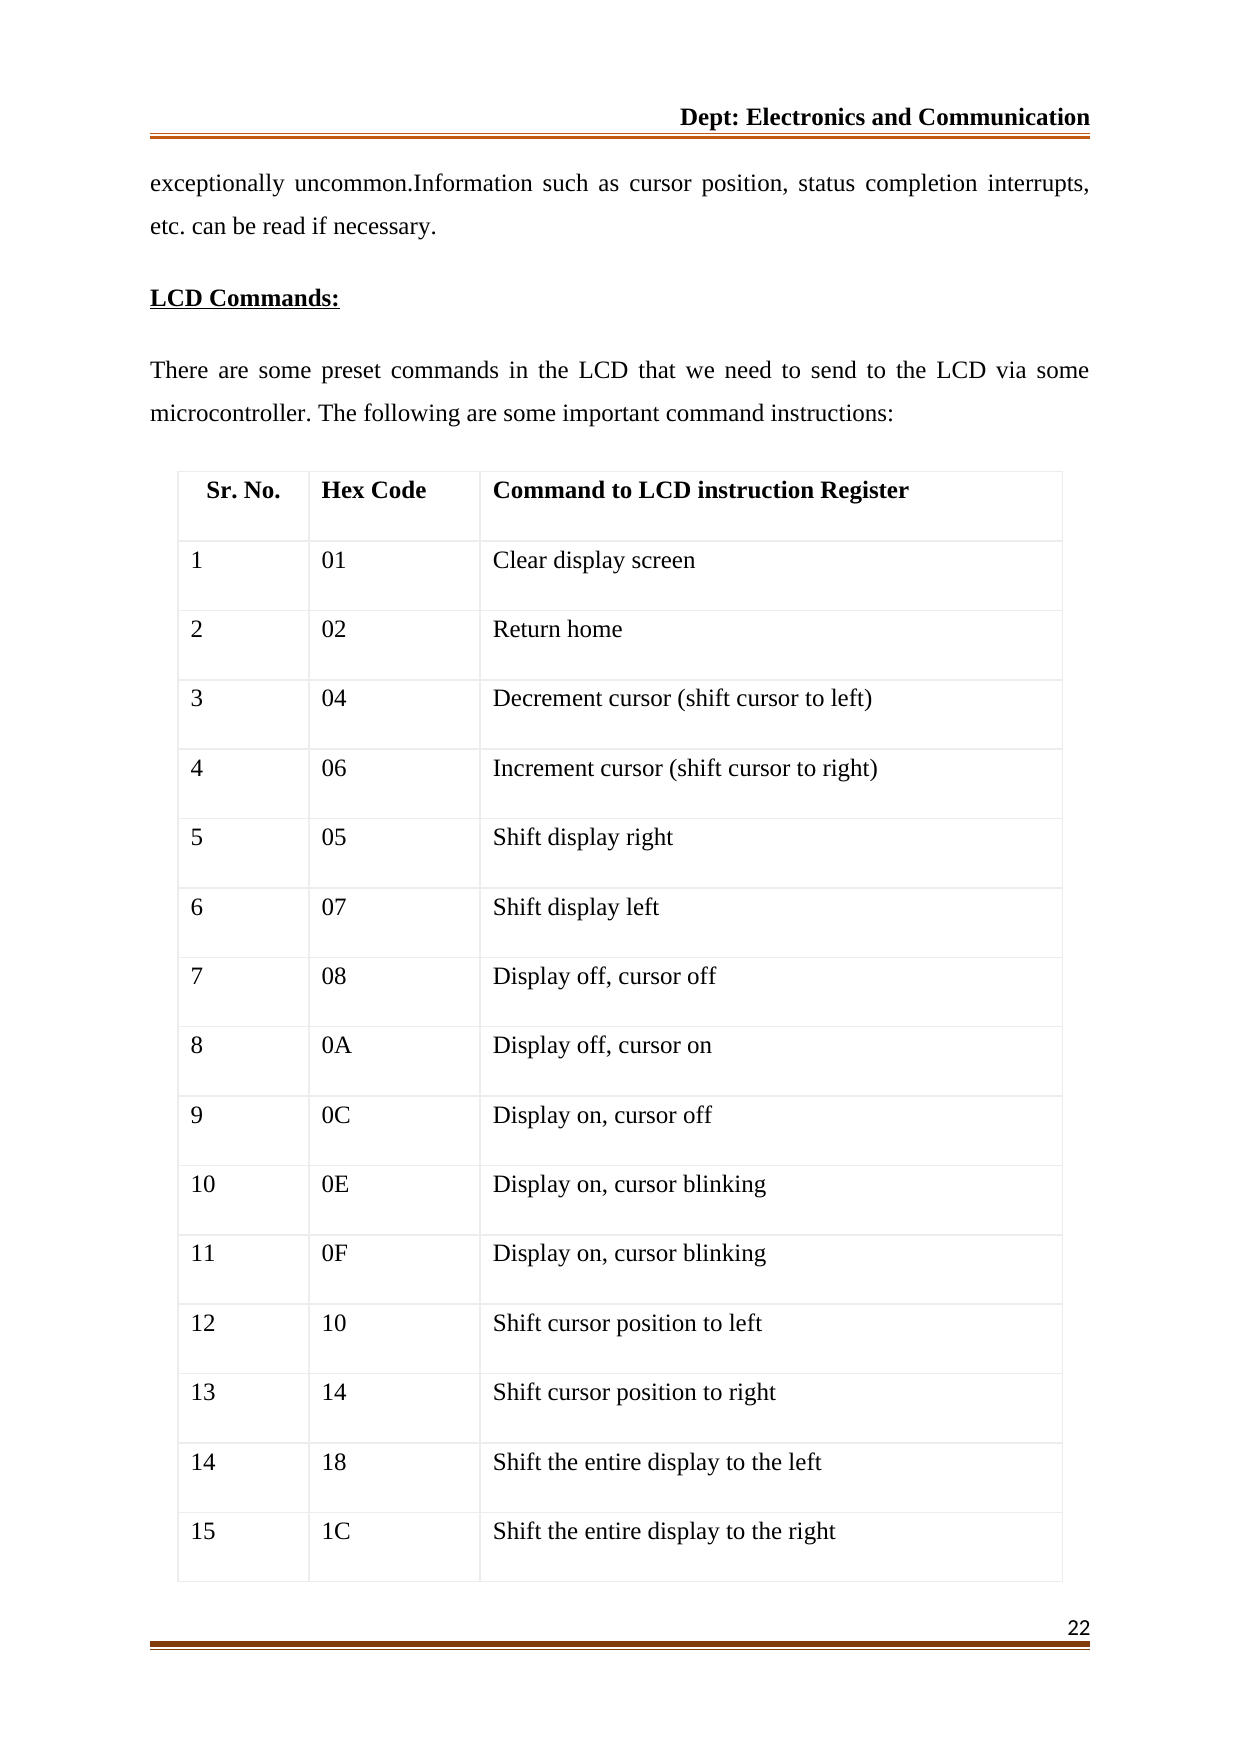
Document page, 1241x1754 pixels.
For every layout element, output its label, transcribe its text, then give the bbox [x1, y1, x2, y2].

table_cell 11 [179, 1236, 308, 1303]
table_cell 0E [310, 1166, 479, 1234]
table_cell 1C [310, 1513, 479, 1581]
table_header Hex Code [310, 472, 479, 540]
table_cell Display on, cursor off [481, 1097, 1062, 1164]
table_cell 14 [179, 1444, 308, 1511]
text There are some preset commands in the LCD that we need to send to the LCD via some microcontroller. The following are some important command instructions: [150, 355, 1090, 427]
table_cell Shift the entire display to the right [481, 1513, 1062, 1581]
table_cell 13 [179, 1374, 308, 1442]
table_cell 10 [179, 1166, 308, 1234]
text LCD Commands: [150, 283, 1090, 312]
table_cell Display on, cursor blinking [481, 1236, 1062, 1303]
table_header Sr. No. [179, 472, 308, 540]
table_cell 10 [310, 1305, 479, 1373]
table_cell 04 [310, 681, 479, 748]
table_cell 5 [179, 819, 308, 887]
table_cell 0C [310, 1097, 479, 1164]
table_cell Display off, cursor on [481, 1027, 1062, 1095]
table_cell Increment cursor (shift cursor to right) [481, 750, 1062, 818]
table_cell 7 [179, 958, 308, 1026]
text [150, 168, 1090, 239]
table_cell 18 [310, 1444, 479, 1511]
table_cell 8 [179, 1027, 308, 1095]
table_cell 07 [310, 889, 479, 956]
table_cell 12 [179, 1305, 308, 1373]
table_header Command to LCD instruction Register [481, 472, 1062, 540]
table_cell 0A [310, 1027, 479, 1095]
table_cell Shift cursor position to right [481, 1374, 1062, 1442]
table_cell Shift cursor position to left [481, 1305, 1062, 1373]
table_cell 15 [179, 1513, 308, 1581]
table_cell Shift display right [481, 819, 1062, 887]
table_cell 0F [310, 1236, 479, 1303]
table_cell Display off, cursor off [481, 958, 1062, 1026]
table_cell Shift the entire display to the left [481, 1444, 1062, 1511]
table_cell 6 [179, 889, 308, 956]
table_cell Return home [481, 611, 1062, 679]
table_cell 01 [310, 542, 479, 609]
table_cell 9 [179, 1097, 308, 1164]
table_cell Decrement cursor (shift cursor to left) [481, 681, 1062, 748]
table_cell 14 [310, 1374, 479, 1442]
table_cell 06 [310, 750, 479, 818]
table_cell Shift display left [481, 889, 1062, 956]
table_cell Display on, cursor blinking [481, 1166, 1062, 1234]
table_cell 02 [310, 611, 479, 679]
table_cell 08 [310, 958, 479, 1026]
table_cell 05 [310, 819, 479, 887]
table_cell 2 [179, 611, 308, 679]
table_cell 4 [179, 750, 308, 818]
table_cell 3 [179, 681, 308, 748]
table_cell 1 [179, 542, 308, 609]
table_cell Clear display screen [481, 542, 1062, 609]
